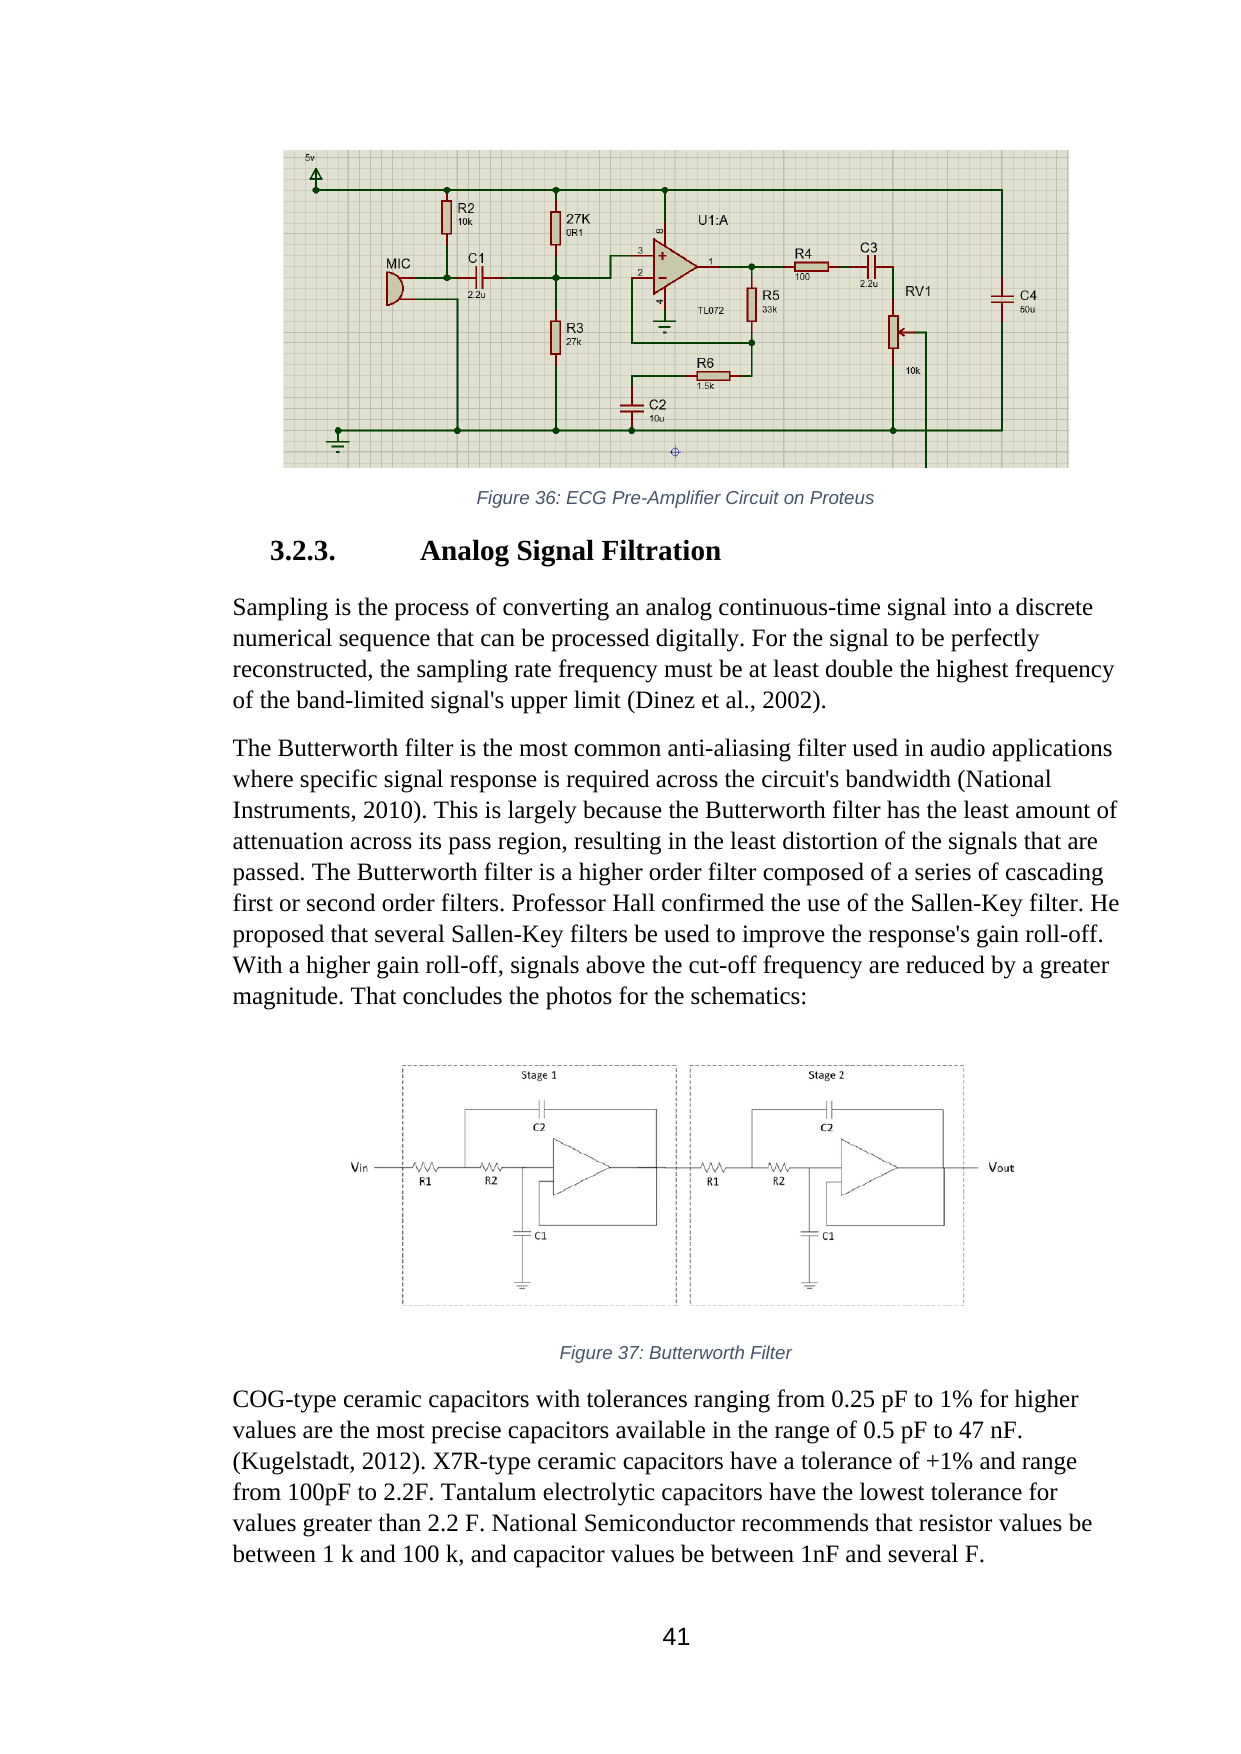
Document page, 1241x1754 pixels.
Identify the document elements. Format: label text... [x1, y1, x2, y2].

picture [283, 150, 1070, 468]
text The Butterworth filter is the most common anti-aliasing filter used in audio applications where specific signal response is required across the circuit's bandwidth (National Instruments, 2010). This is largely because the Butterworth filter has the least amount of attenuation across its pass region, resulting in the least distortion of the signals that are passed. The Butterworth filter is a higher order filter composed of a series of cascading first or second order filters. Professor Hall confirmed the use of the Sallen-Key filter. He proposed that several Sallen-Key filters be used to improve the response's gain roll-off. With a higher gain roll-off, signals above the cut-off frequency are reduced by a greater magnitude. That concludes the photos for the schematics: [232, 733, 1120, 1010]
text COG-type ceramic capacitors with tolerances ranging from 0.25 pF to 1% for higher values are the most precise capacitors available in the range of 0.5 pF to 47 nF. (Kugelstadt, 2012). X7R-type ceramic capacitors have a tolerance of +1% and range from 100pF to 2.2F. Tantalum electrolytic capacitors have the lowest tolerance for values greater than 2.2 F. National Semiconductor recommends that resistor values be between 1 k and 100 k, and capacitor values be between 1nF and several F. [232, 1384, 1120, 1568]
picture [314, 1028, 1039, 1323]
subtitle Analog Signal Filtration [270, 533, 1120, 567]
text Figure 37: Butterworth Filter [232, 1342, 1120, 1363]
text Figure 36: ECG Pre-Amplifier Circuit on Proteus [232, 487, 1120, 508]
text Sampling is the process of converting an analog continuous-time signal into a discrete numerical sequence that can be processed digitally. For the signal to be perfectly reconstructed, the sampling rate frequency must be at least double the highest frequency of the band-limited signal's upper limit (Dinez et al., 2002). [232, 592, 1120, 714]
